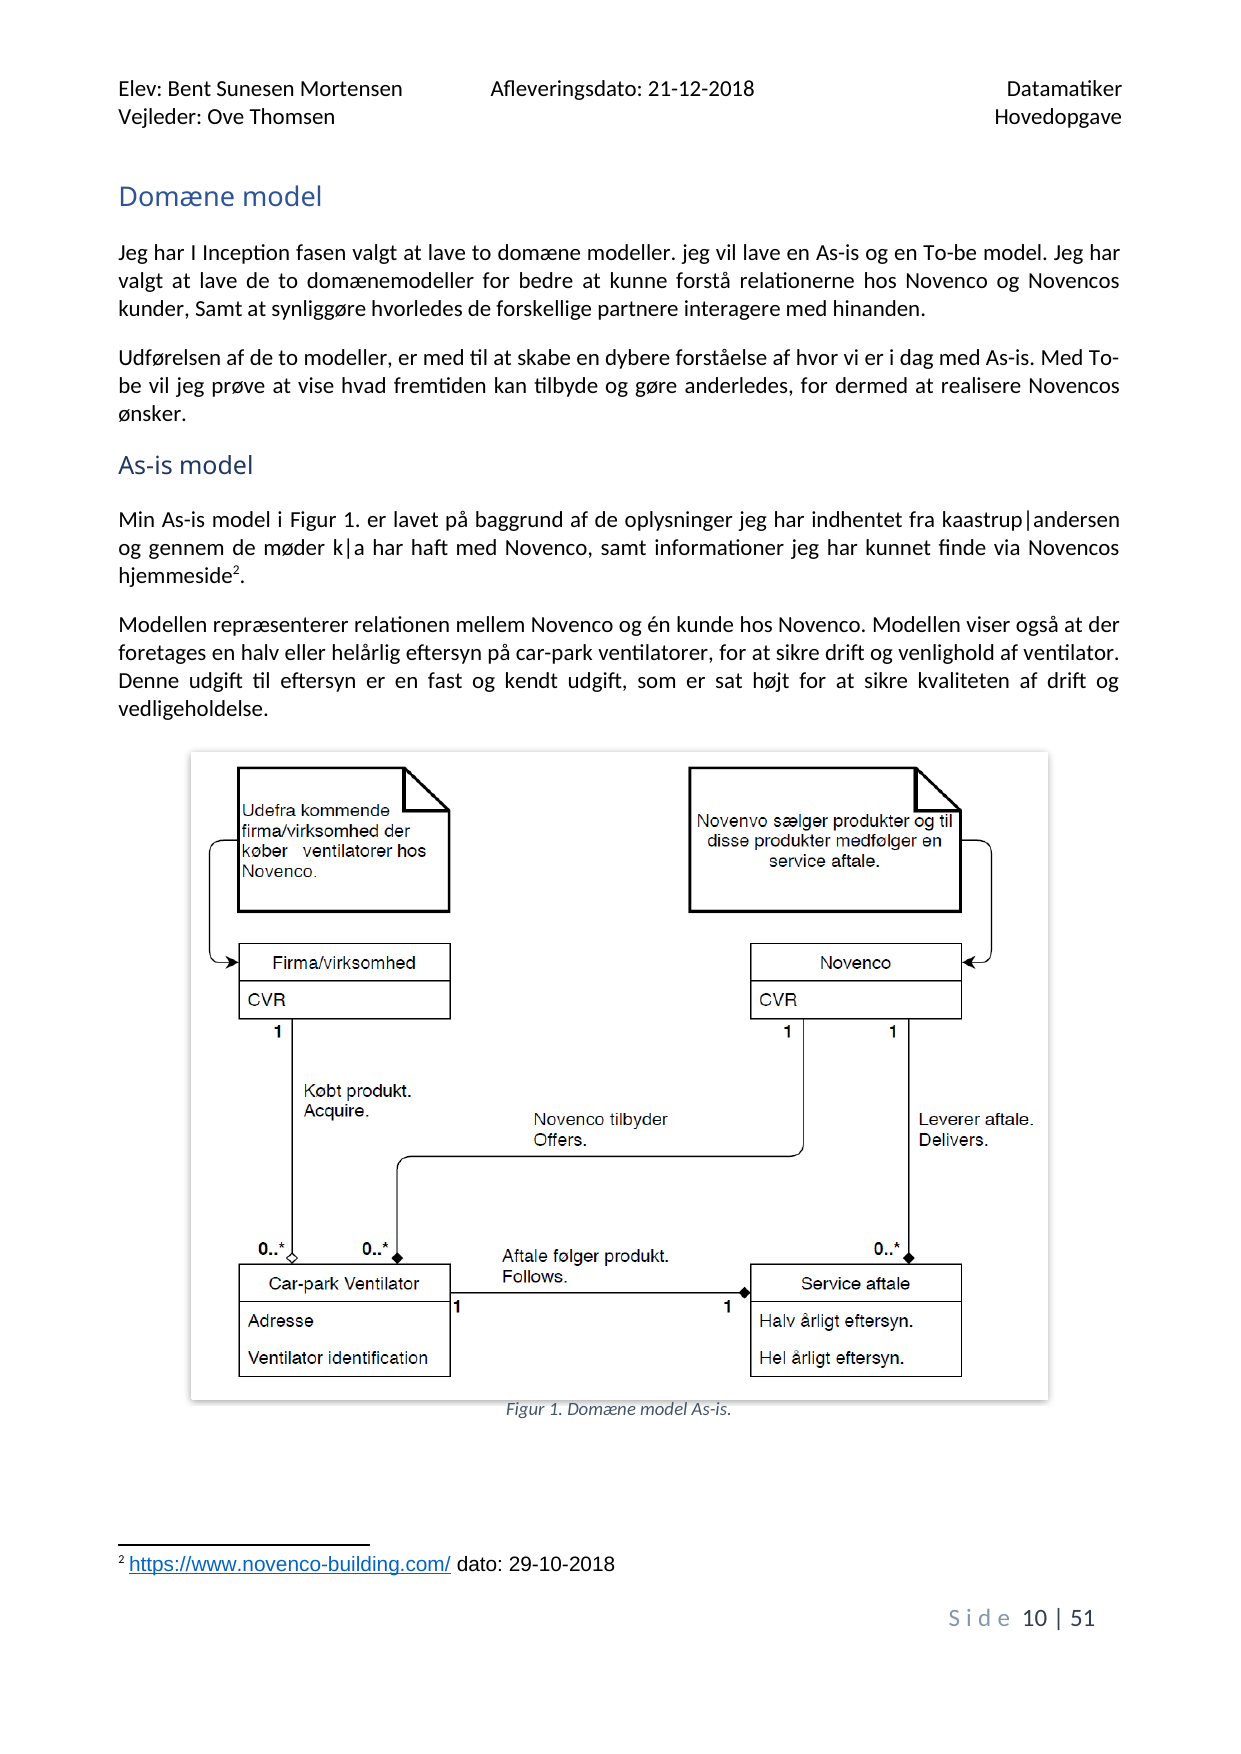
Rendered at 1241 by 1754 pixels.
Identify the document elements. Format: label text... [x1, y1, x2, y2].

text Udførelsen af de to modeller, er med til at skabe en dybere forståelse af hvor vi er i dag med As-is. Med To-be vil jeg prøve at vise hvad fremtiden kan tilbyde og gøre anderledes, for dermed at realisere Novencos ønsker. [118, 343, 1122, 427]
picture [193, 753, 1047, 1399]
subtitle Domæne model [118, 177, 1122, 214]
subtitle As-is model [118, 448, 1122, 482]
text Min As-is model i Figur 1. er lavet på baggrund af de oplysninger jeg har indhentet fra kaastrup|andersen og gennem de møder k|a har haft med Novenco, samt informationer jeg har kunnet finde via Novencos hjemmeside. [118, 505, 1122, 589]
text Modellen repræsenterer relationen mellem Novenco og én kunde hos Novenco. Modellen viser også at der foretages en halv eller helårlig eftersyn på car-park ventilatorer, for at sikre drift og venlighold af ventilator. Denne udgift til eftersyn er en fast og kendt udgift, som er sat højt for at sikre kvaliteten af drift og vedligeholdelse. [118, 610, 1122, 722]
text Jeg har I Inception fasen valgt at lave to domæne modeller. jeg vil lave en As-is og en To-be model. Jeg har valgt at lave de to domænemodeller for bedre at kunne forstå relationerne hos Novenco og Novencos kunder, Samt at synliggøre hvorledes de forskellige partnere interagere med hinanden. [118, 238, 1122, 322]
